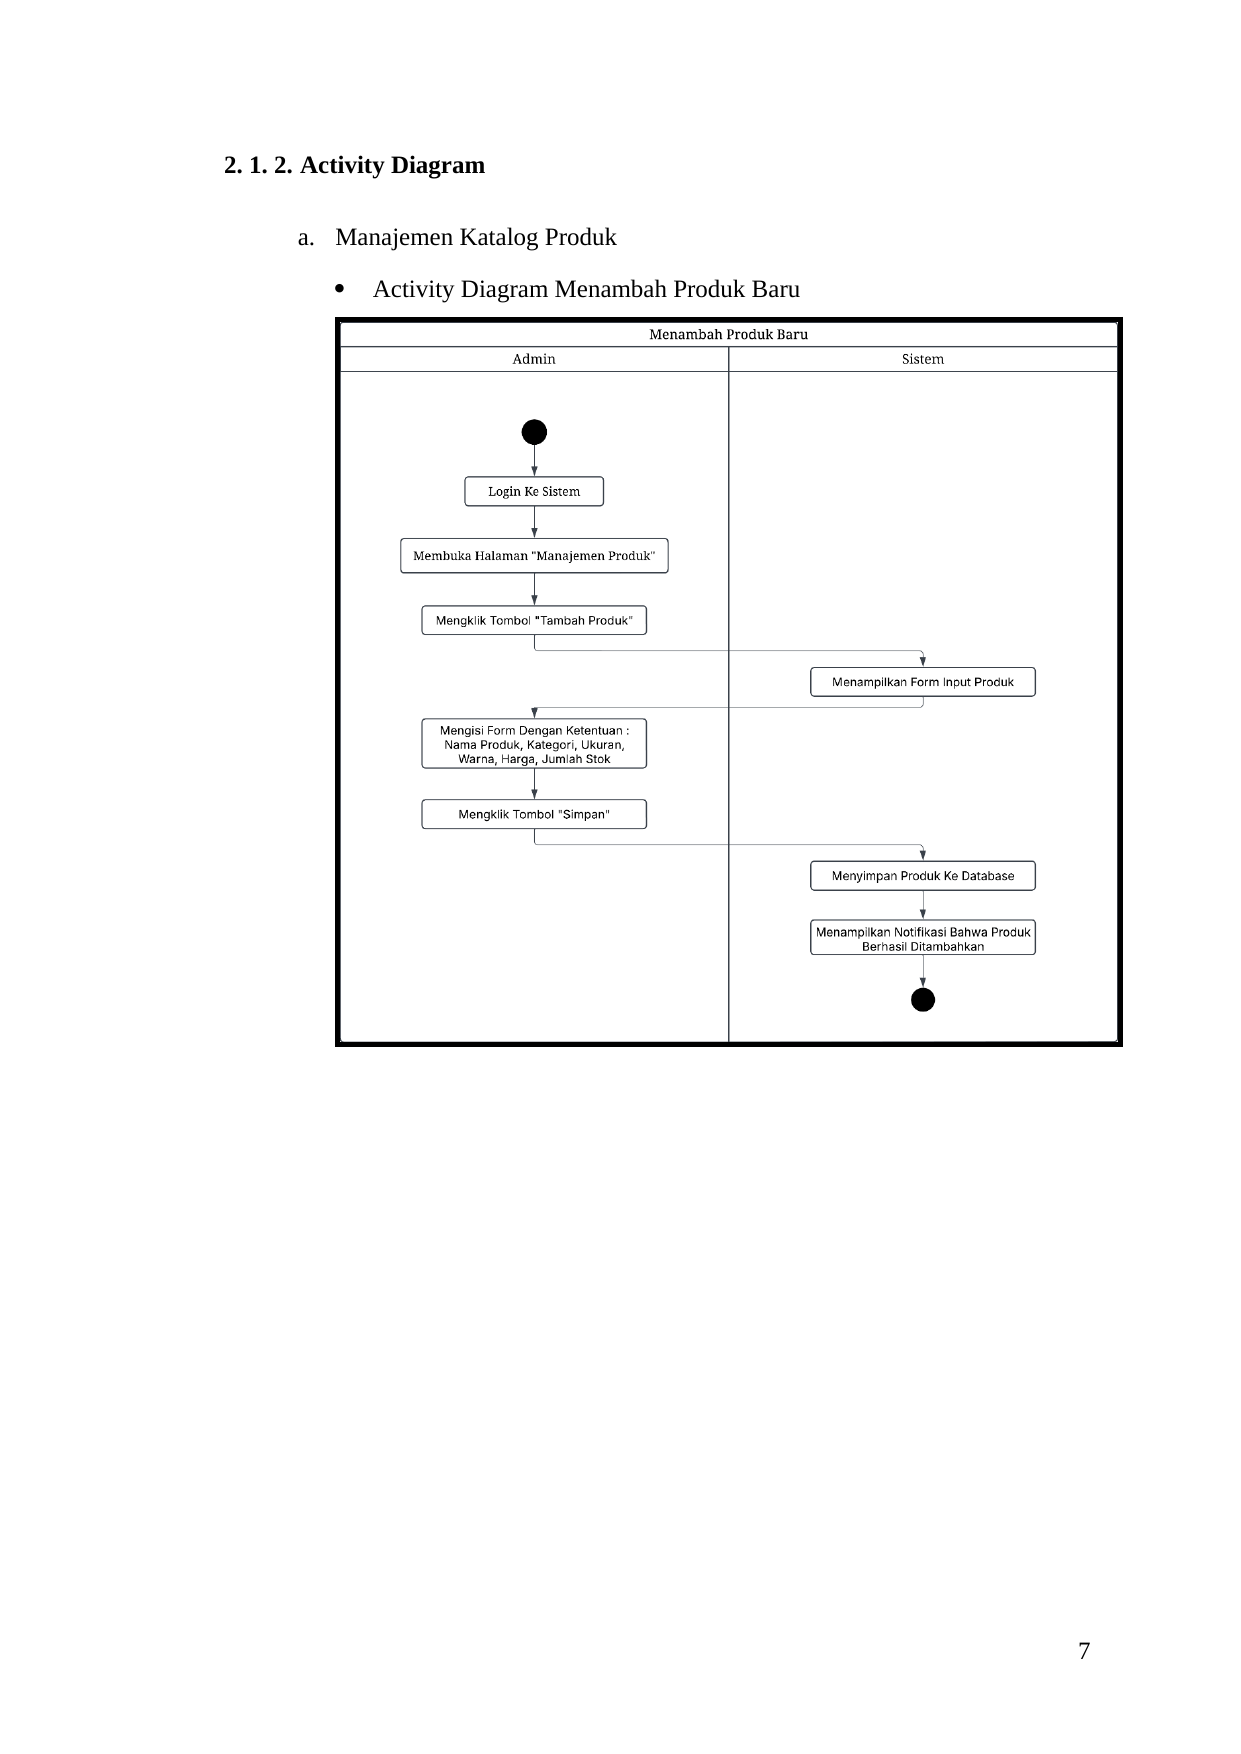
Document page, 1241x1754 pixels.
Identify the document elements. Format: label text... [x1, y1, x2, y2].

subtitle Manajemen Katalog Produk [298, 222, 1090, 251]
subtitle Activity Diagram [224, 150, 1090, 179]
list Activity Diagram Menambah Produk Baru [335, 274, 1090, 302]
picture [340, 322, 1118, 1042]
